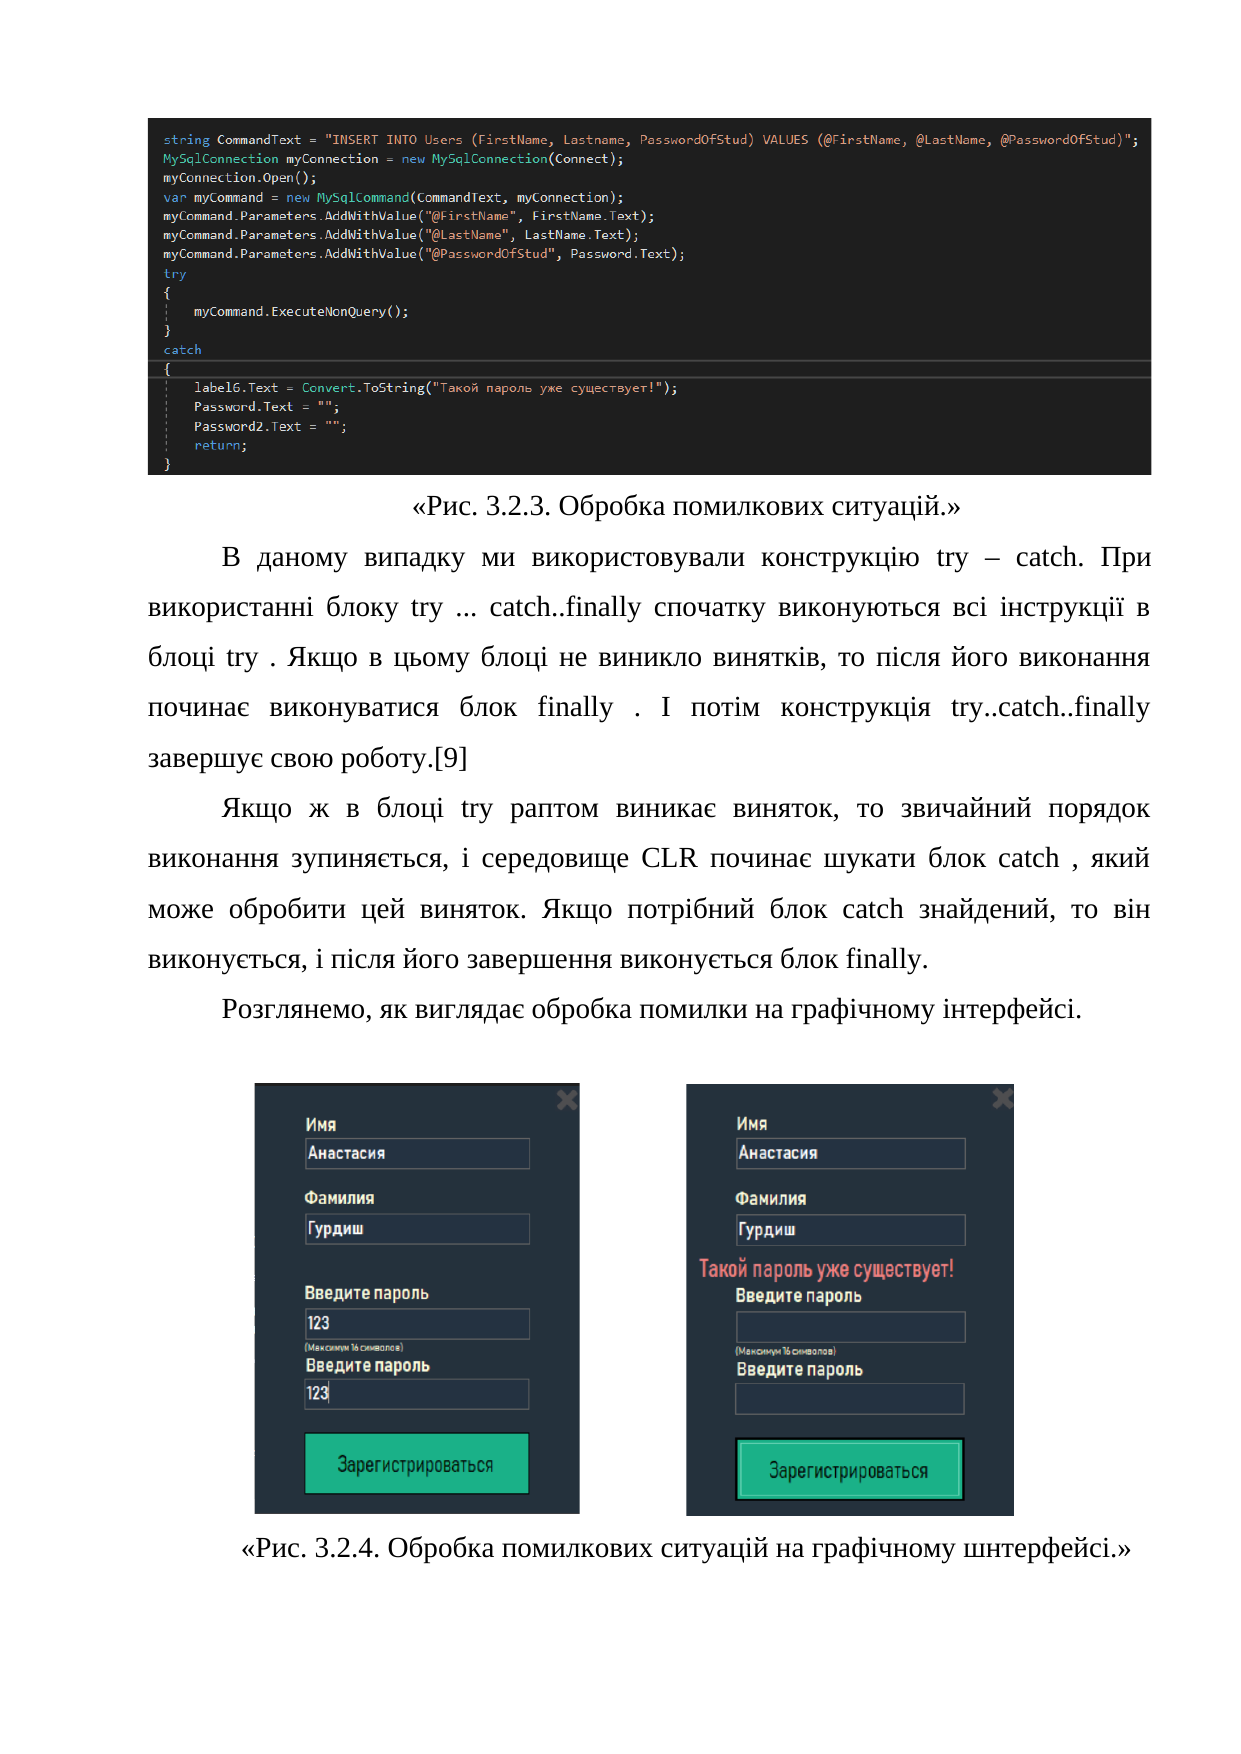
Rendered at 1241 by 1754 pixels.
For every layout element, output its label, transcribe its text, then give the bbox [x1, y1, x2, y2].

text В даному випадку ми використовували конструкцію try – catch. При використанні блоку try ... catch..finally спочатку виконуються всі інструкції в блоці try . Якщо в цьому блоці не виникло винятків, то після його виконання починає виконуватися блок finally . І потім конструкція try..catch..finally завершує свою роботу.[9] [148, 539, 1152, 773]
picture [147, 118, 1152, 475]
picture [254, 1083, 580, 1514]
text «Рис. 3.2.4. Обробка помилкових ситуацій на графічному шнтерфейсі.» [148, 1530, 1152, 1563]
picture [686, 1083, 1014, 1516]
text Якщо ж в блоці try раптом виникає виняток, то звичайний порядок виконання зупиняється, і середовище CLR починає шукати блок catch , який може обробити цей виняток. Якщо потрібний блок catch знайдений, то він виконується, і після його завершення виконується блок finally. [148, 790, 1152, 975]
text Розглянемо, як виглядає обробка помилки на графічному інтерфейсі. [148, 991, 1152, 1025]
text «Рис. 3.2.3. Обробка помилкових ситуацій.» [148, 488, 1152, 522]
